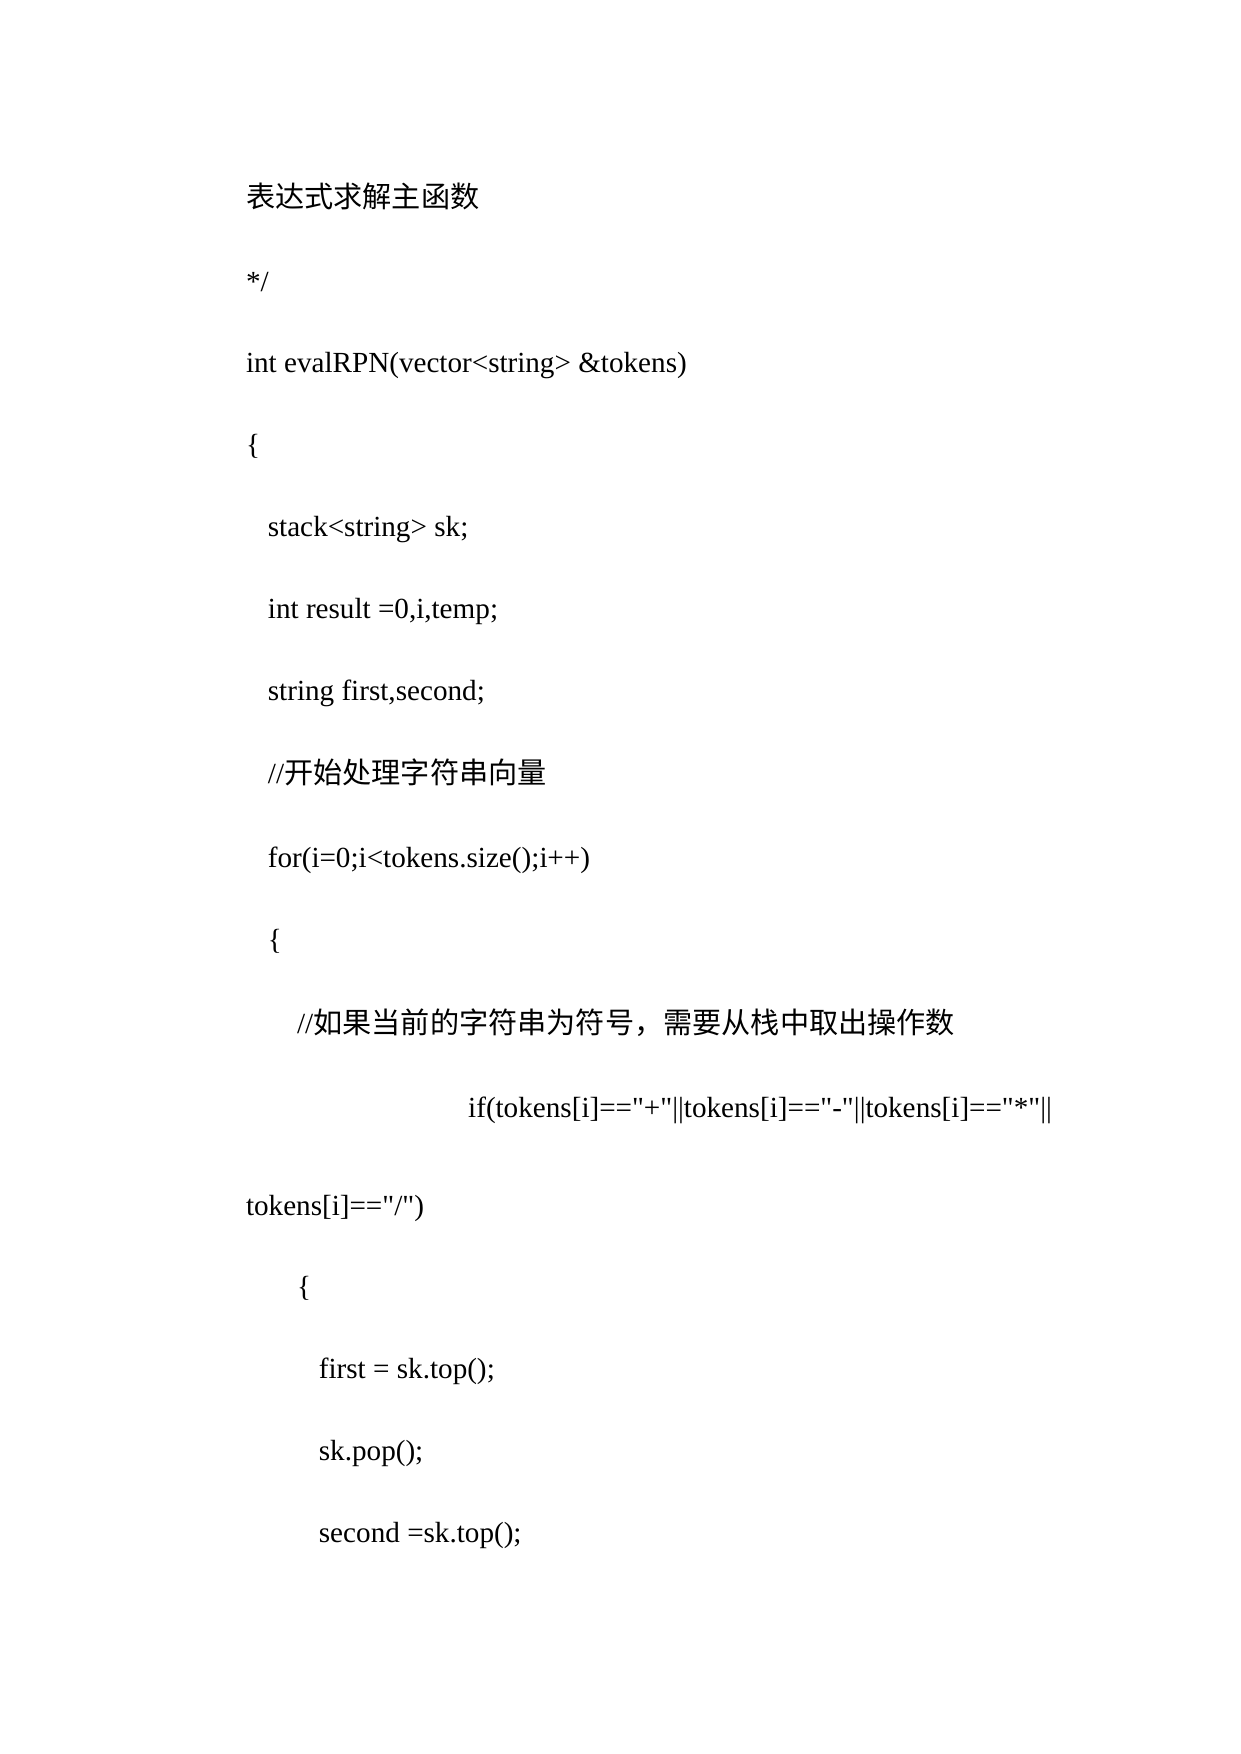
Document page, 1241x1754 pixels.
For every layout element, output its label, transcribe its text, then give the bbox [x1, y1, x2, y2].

text //如果当前的字符串为符号，需要从栈中取出操作数 [246, 988, 1053, 1053]
text for(i=0;i<tokens.size();i++) [246, 825, 1053, 890]
text { [246, 412, 1053, 477]
text 表达式求解主函数 [246, 162, 1053, 227]
text second =sk.top(); [246, 1499, 1053, 1564]
text sk.pop(); [246, 1417, 1053, 1482]
text if(tokens[i]=="+"||tokens[i]=="-"||tokens[i]=="*"||tokens[i]=="/") [246, 1074, 1053, 1237]
text { [246, 907, 1053, 972]
text { [246, 1254, 1053, 1319]
text first = sk.top(); [246, 1336, 1053, 1401]
text //开始处理字符串向量 [246, 739, 1053, 804]
text string first,second; [246, 657, 1053, 722]
text stack<string> sk; [246, 493, 1053, 558]
text int evalRPN(vector<string> &tokens) [246, 330, 1053, 395]
text */ [246, 248, 1053, 313]
text int result =0,i,temp; [246, 575, 1053, 640]
